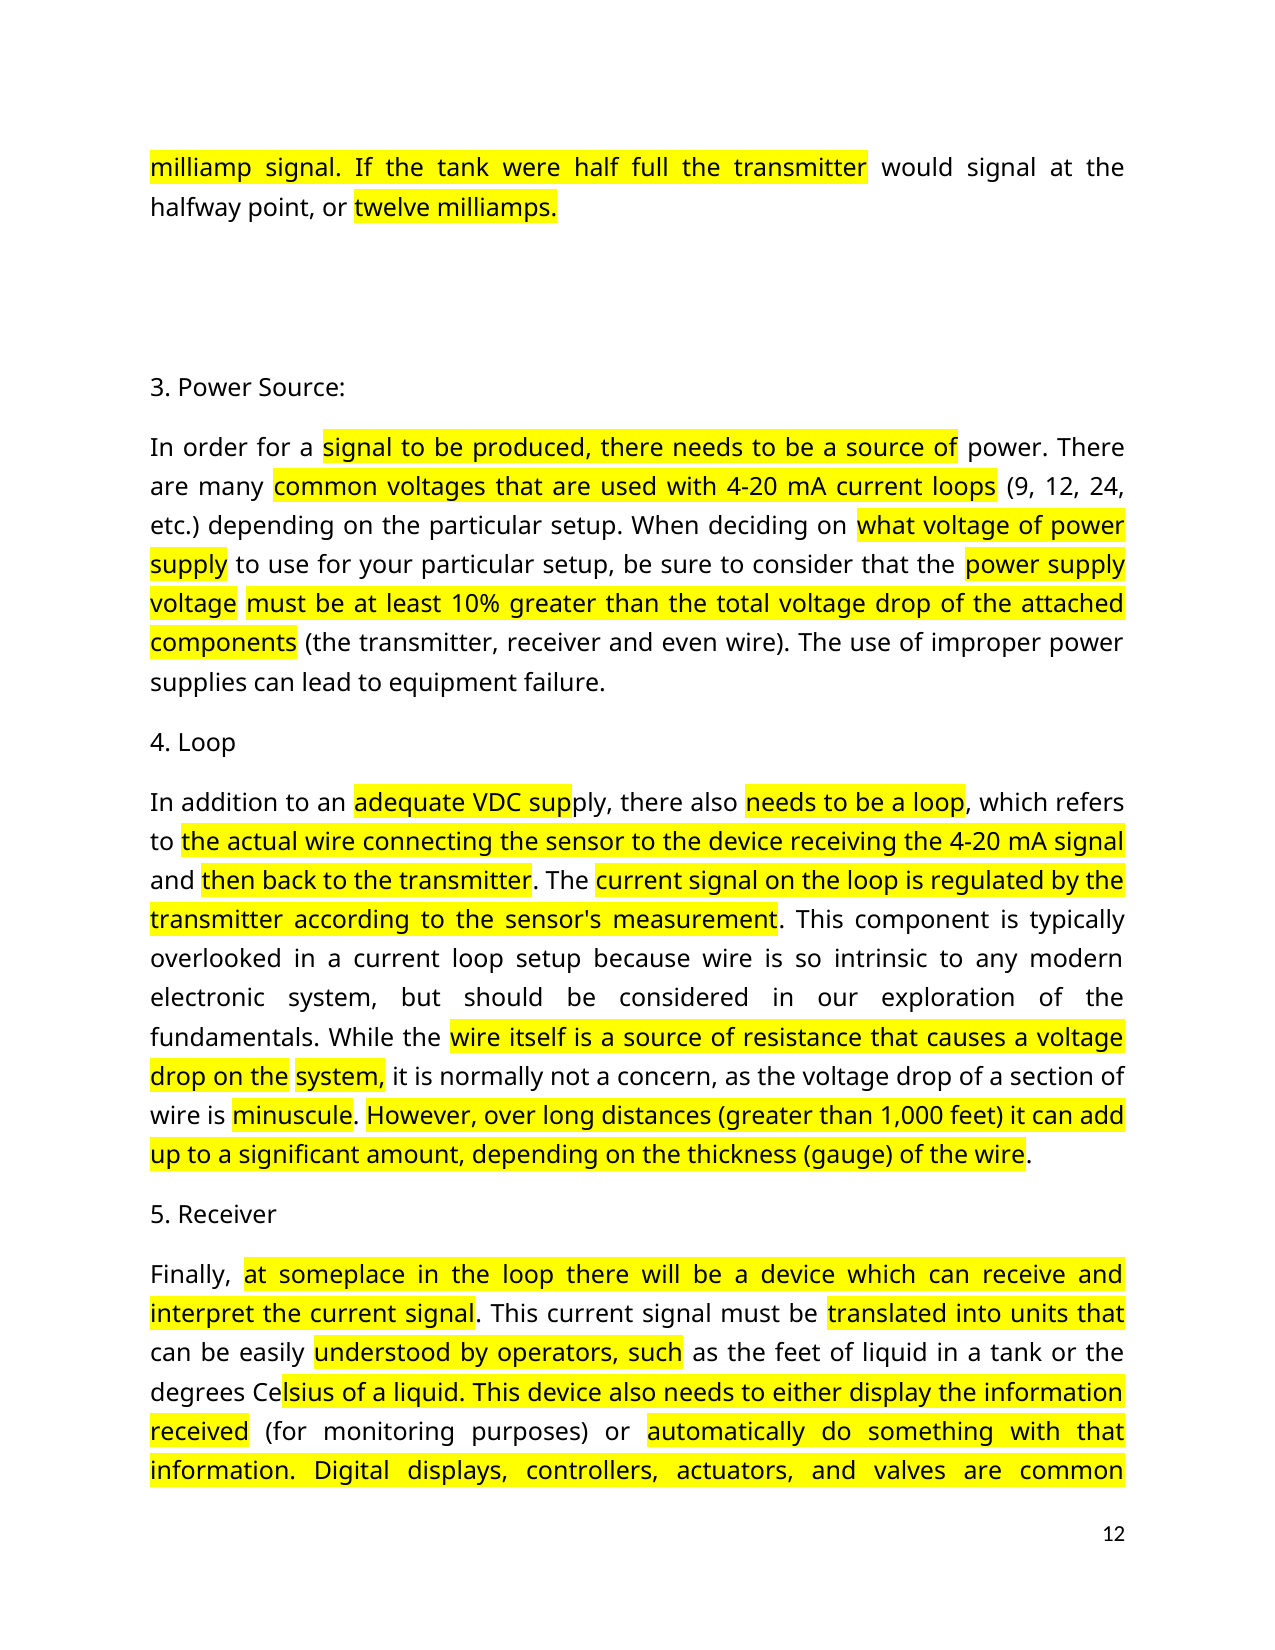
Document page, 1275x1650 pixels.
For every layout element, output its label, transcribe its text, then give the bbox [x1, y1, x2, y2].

text 5. Receiver [150, 1197, 1125, 1231]
text In addition to an adequate VDC supply, there also needs to be a loop, which refers to the actual wire connecting the sensor to the device receiving the 4-20 mA signal and then back to the transmitter. The current signal on the loop is regulated by the transmitter according to the sensor's measurement. This component is typically overlooked in a current loop setup because wire is so intrinsic to any modern electronic system, but should be considered in our exploration of the fundamentals. While the wire itself is a source of resistance that causes a voltage drop on the system, it is normally not a concern, as the voltage drop of a section of wire is minuscule. However, over long distances (greater than 1,000 feet) it can add up to a significant amount, depending on the thickness (gauge) of the wire. [150, 784, 1125, 1171]
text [150, 1257, 1125, 1453]
text 3. Power Source: [150, 369, 1125, 403]
text 4. Loop [150, 724, 1125, 758]
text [150, 150, 1125, 223]
text In order for a signal to be produced, there needs to be a source of power. There are many common voltages that are used with 4-20 mA current loops (9, 12, 24, etc.) depending on the particular setup. When deciding on what voltage of power supply to use for your particular setup, be sure to consider that the power supply voltage must be at least 10% greater than the total voltage drop of the attached components (the transmitter, receiver and even wire). The use of improper power supplies can lead to equipment failure. [150, 429, 1125, 698]
